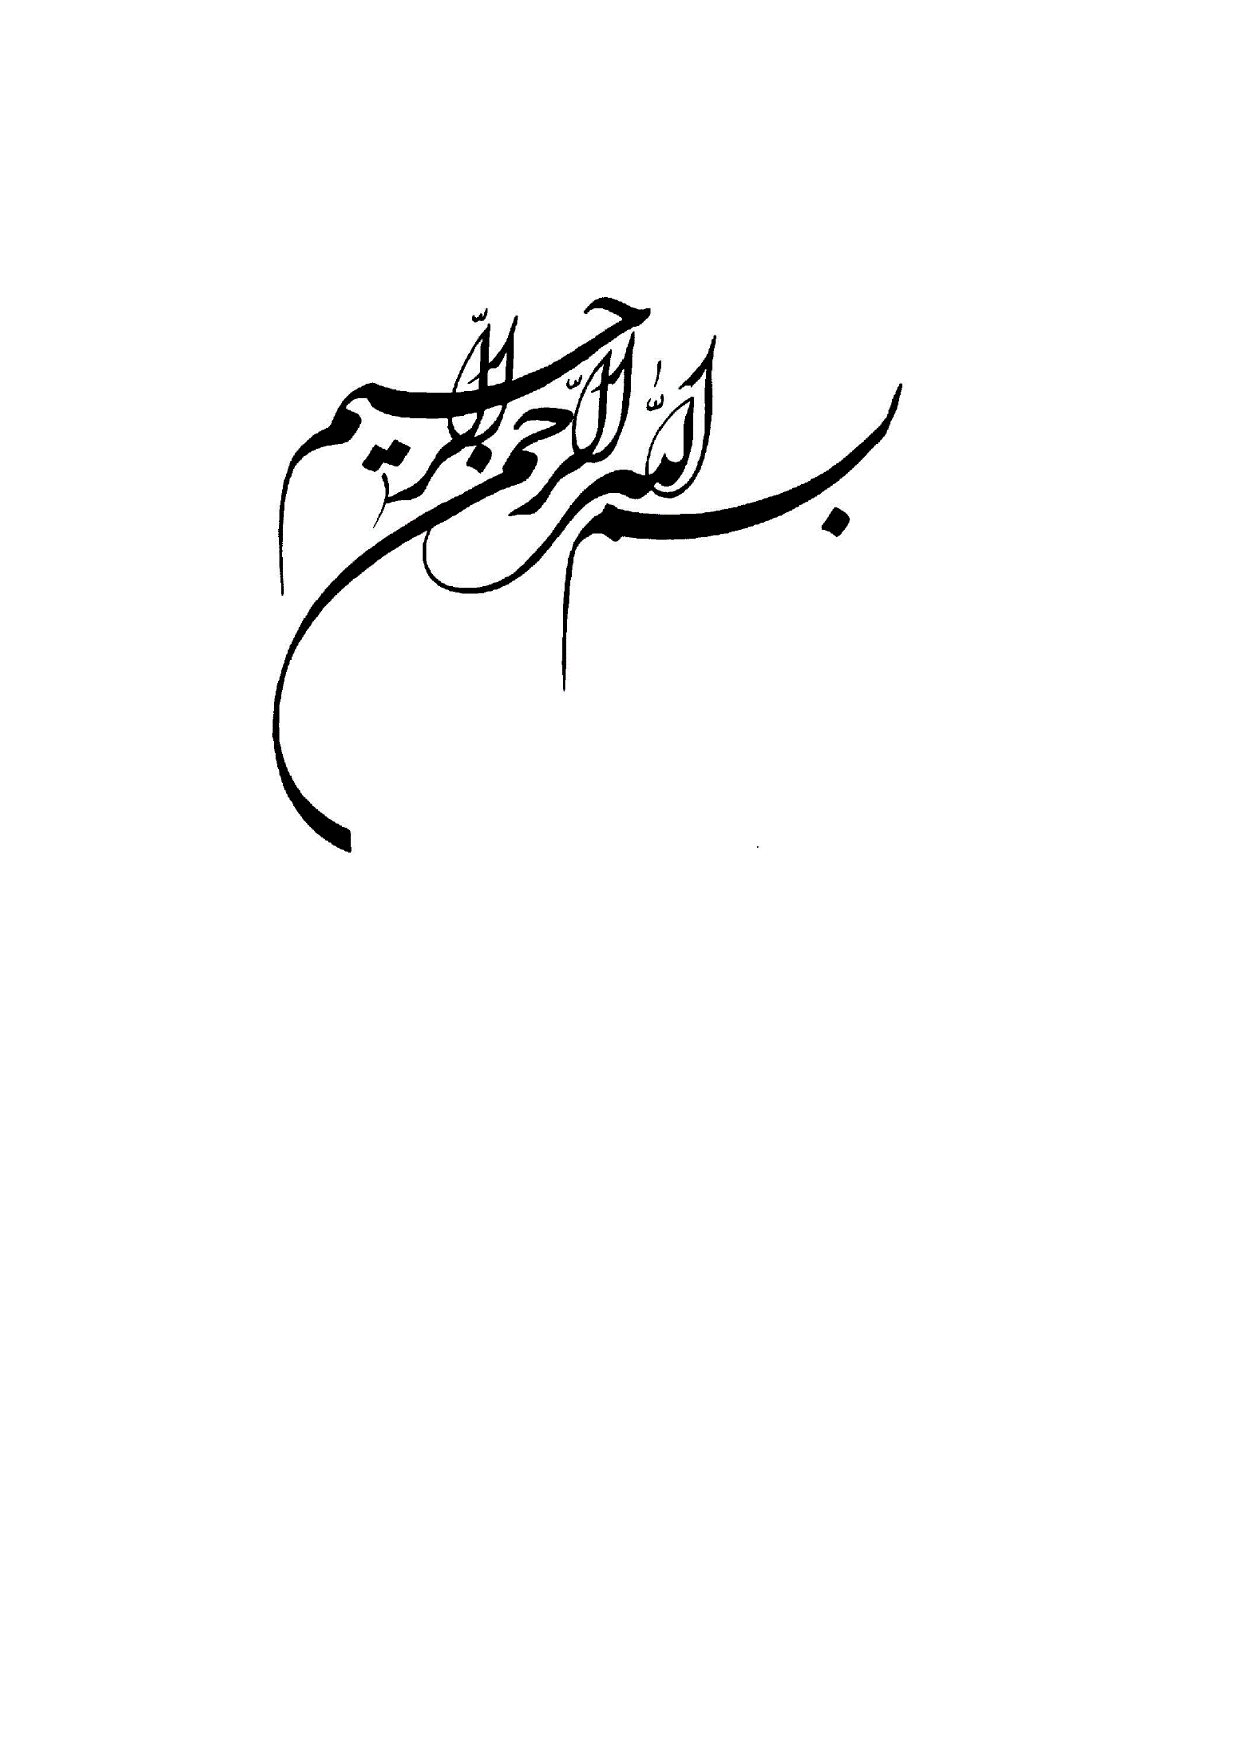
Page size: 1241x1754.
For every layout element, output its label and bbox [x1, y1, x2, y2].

picture [266, 297, 915, 871]
